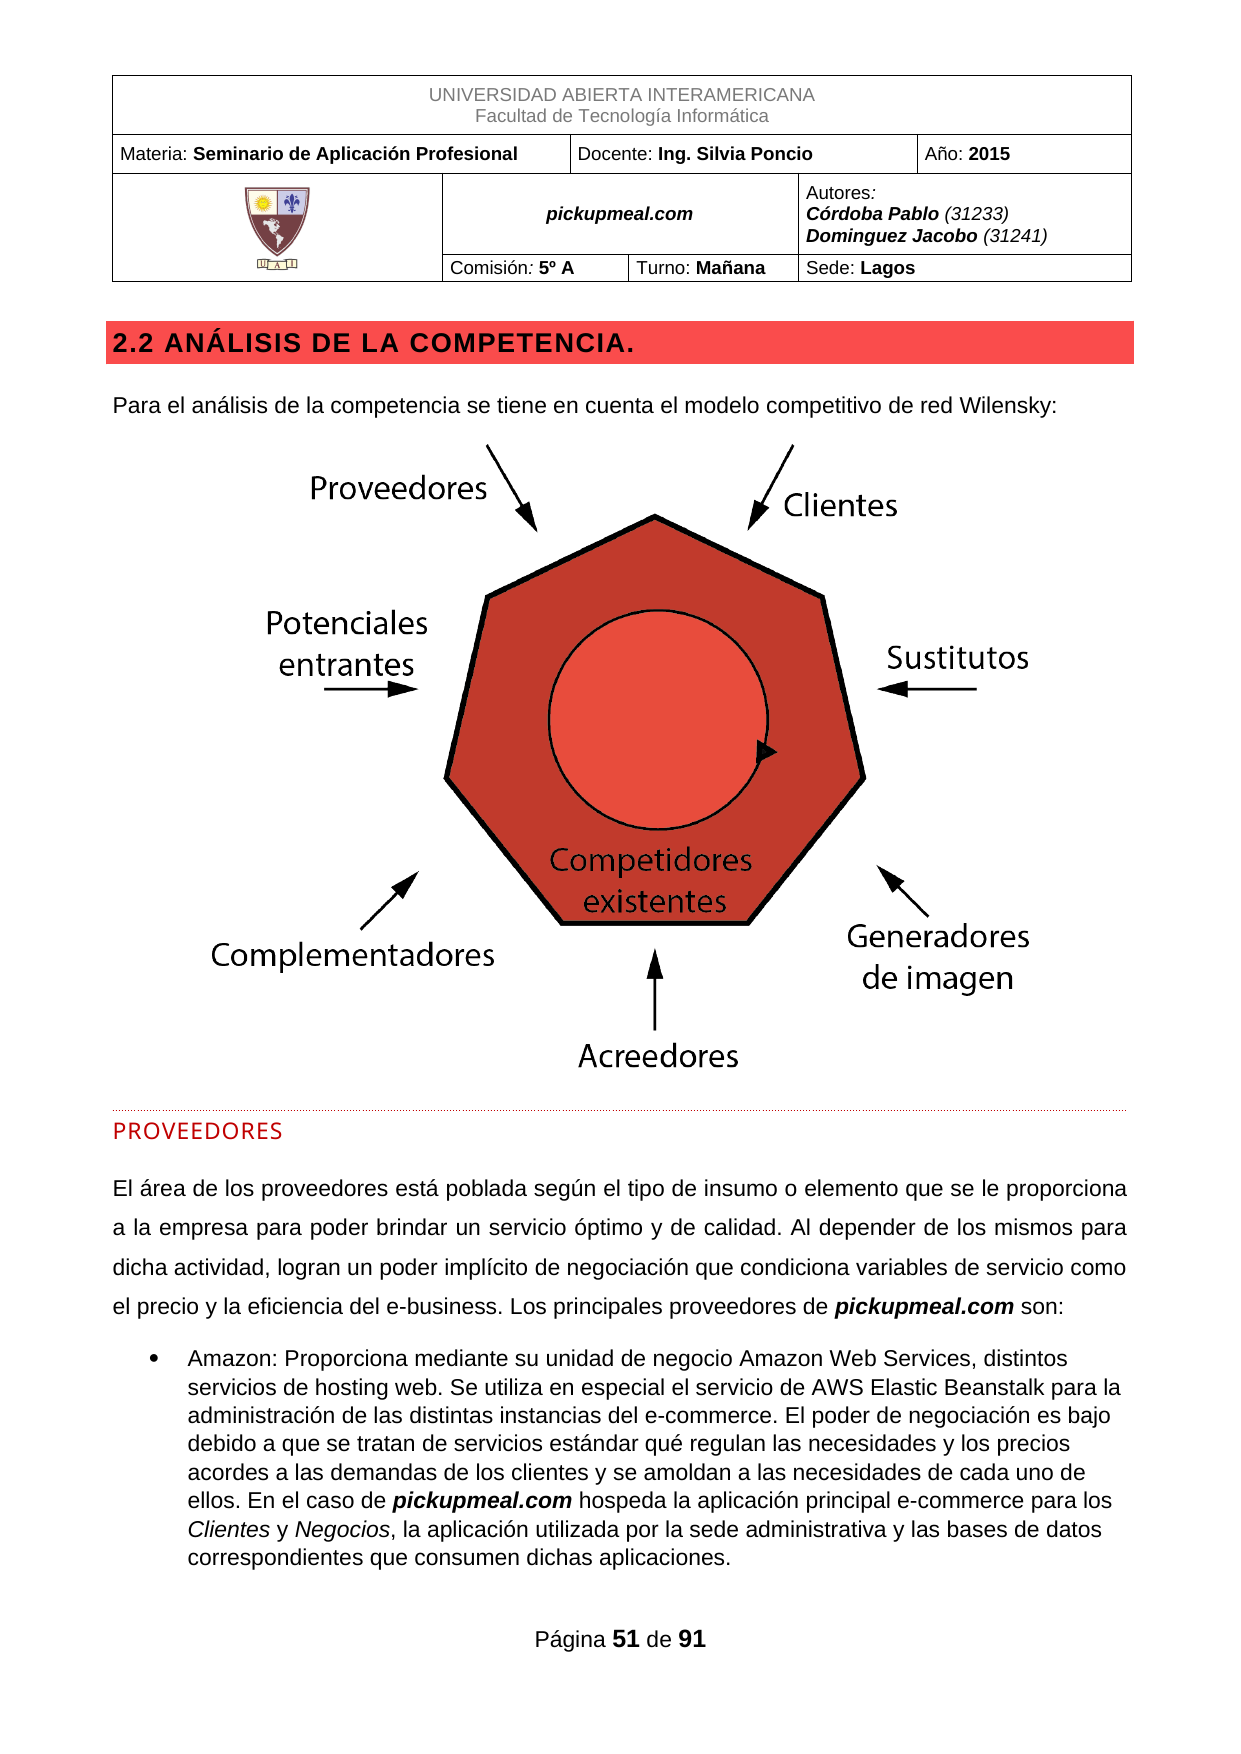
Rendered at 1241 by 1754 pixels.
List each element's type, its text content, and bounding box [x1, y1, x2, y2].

picture [210, 444, 1030, 1076]
subtitle Proveedores [112, 1109, 1128, 1147]
subtitle 2.2 Análisis de la Competencia. [113, 327, 1128, 358]
text Para el análisis de la competencia se tiene en cuenta el modelo competitivo de red Wilensky: [112, 392, 1128, 419]
text El área de los proveedores está poblada según el tipo de insumo o elemento que se le proporciona a la empresa para poder brindar un servicio óptimo y de calidad. Al depender de los mismos para dicha actividad, logran un poder implícito de negociación que condiciona variables de servicio como el precio y la eficiencia del e-business. Los principales proveedores de pickupmeal.com son: [112, 1175, 1128, 1319]
list Amazon: Proporciona mediante su unidad de negocio Amazon Web Services, distintos servicios de hosting web. Se utiliza en especial el servicio de AWS Elastic Beanstalk para la administración de las distintas instancias del e-commerce. El poder de negociación es bajo debido a que se tratan de servicios estándar qué regulan las necesidades y los precios acordes a las demandas de los clientes y se amoldan a las necesidades de cada uno de ellos. En el caso de pickupmeal.com hospeda la aplicación principal e-commerce para los Clientes y Negocios, la aplicación utilizada por la sede administrativa y las bases de datos correspondientes que consumen dichas aplicaciones. [150, 1345, 1128, 1571]
picture [230, 182, 325, 273]
